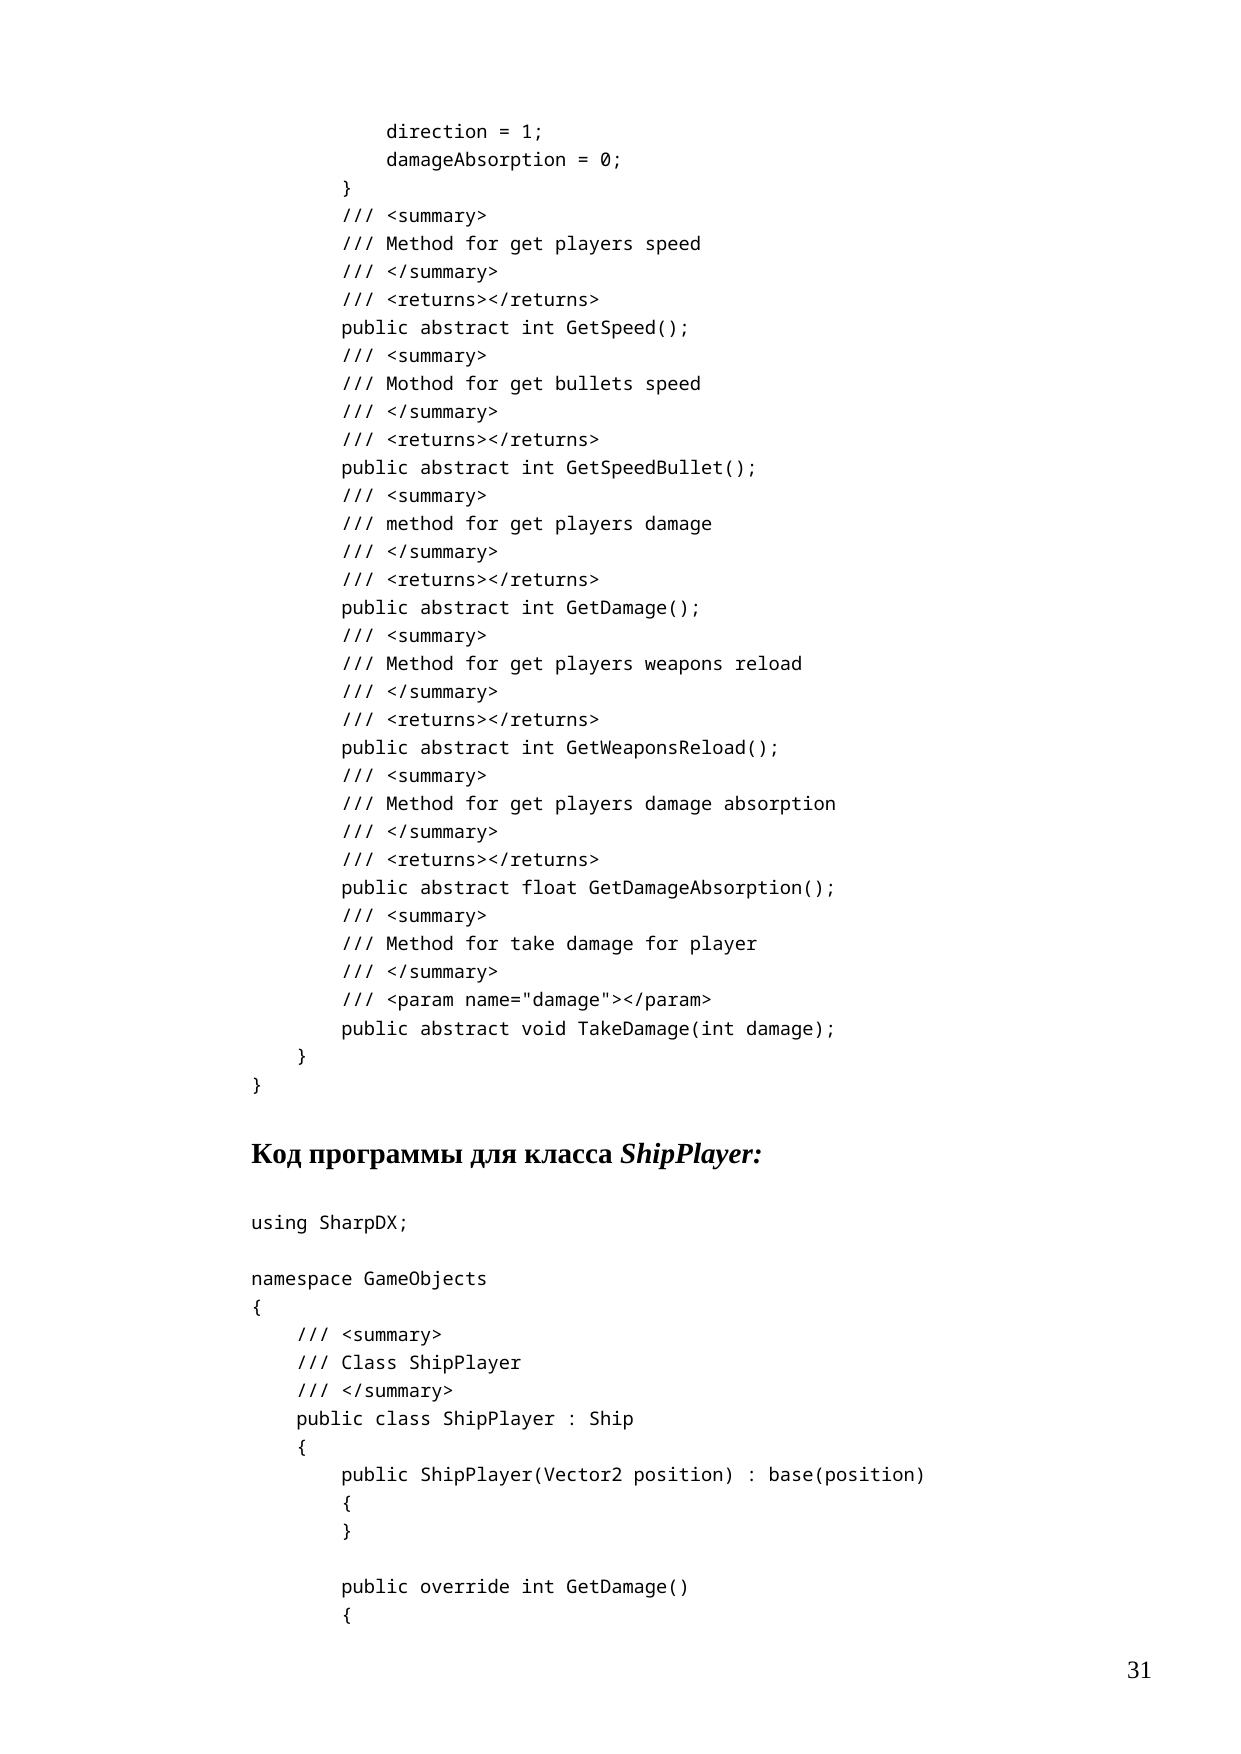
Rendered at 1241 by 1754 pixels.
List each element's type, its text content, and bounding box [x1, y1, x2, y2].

text public abstract int GetWeaponsReload(); [177, 734, 1152, 760]
text /// <summary> [177, 763, 1152, 788]
text /// </summary> [177, 959, 1152, 984]
text /// <returns></returns> [177, 566, 1152, 592]
text /// <returns></returns> [177, 426, 1152, 452]
text public abstract int GetSpeed(); [177, 314, 1152, 340]
text /// <returns></returns> [177, 847, 1152, 872]
text { [177, 1602, 1152, 1627]
text /// <returns></returns> [177, 707, 1152, 732]
text /// </summary> [177, 398, 1152, 424]
text /// Method for get players damage absorption [177, 791, 1152, 816]
text /// </summary> [177, 538, 1152, 564]
text public abstract void TakeDamage(int damage); [177, 1015, 1152, 1040]
text public class ShipPlayer : Ship [177, 1406, 1152, 1431]
text namespace GameObjects [177, 1266, 1152, 1291]
text using SharpDX; [177, 1209, 1152, 1235]
text /// Class ShipPlayer [177, 1349, 1152, 1375]
text } [177, 1518, 1152, 1543]
text public override int GetDamage() [177, 1574, 1152, 1599]
text /// </summary> [177, 1378, 1152, 1403]
text public abstract float GetDamageAbsorption(); [177, 875, 1152, 900]
text /// Method for get players speed [177, 230, 1152, 256]
text /// </summary> [177, 258, 1152, 284]
text /// <summary> [177, 482, 1152, 508]
text { [177, 1293, 1152, 1319]
text direction = 1; [177, 118, 1152, 144]
text /// <returns></returns> [177, 286, 1152, 312]
text damageAbsorption = 0; [177, 146, 1152, 172]
text /// <summary> [177, 1322, 1152, 1347]
text /// Method for get players weapons reload [177, 651, 1152, 676]
text /// </summary> [177, 678, 1152, 704]
text /// <summary> [177, 202, 1152, 228]
text /// <summary> [177, 622, 1152, 648]
text } [177, 1071, 1152, 1096]
text /// <param name="damage"></param> [177, 987, 1152, 1012]
text /// </summary> [177, 819, 1152, 844]
text /// <summary> [177, 903, 1152, 928]
text /// Method for take damage for player [177, 931, 1152, 956]
text { [177, 1434, 1152, 1459]
text } [177, 174, 1152, 200]
text /// Mothod for get bullets speed [177, 370, 1152, 396]
text /// method for get players damage [177, 510, 1152, 536]
text /// <summary> [177, 342, 1152, 368]
text public ShipPlayer(Vector2 position) : base(position) [177, 1462, 1152, 1487]
text Код программы для класса ShipPlayer: [177, 1136, 1152, 1169]
text { [177, 1490, 1152, 1515]
text public abstract int GetDamage(); [177, 594, 1152, 620]
text } [177, 1043, 1152, 1068]
text public abstract int GetSpeedBullet(); [177, 454, 1152, 480]
